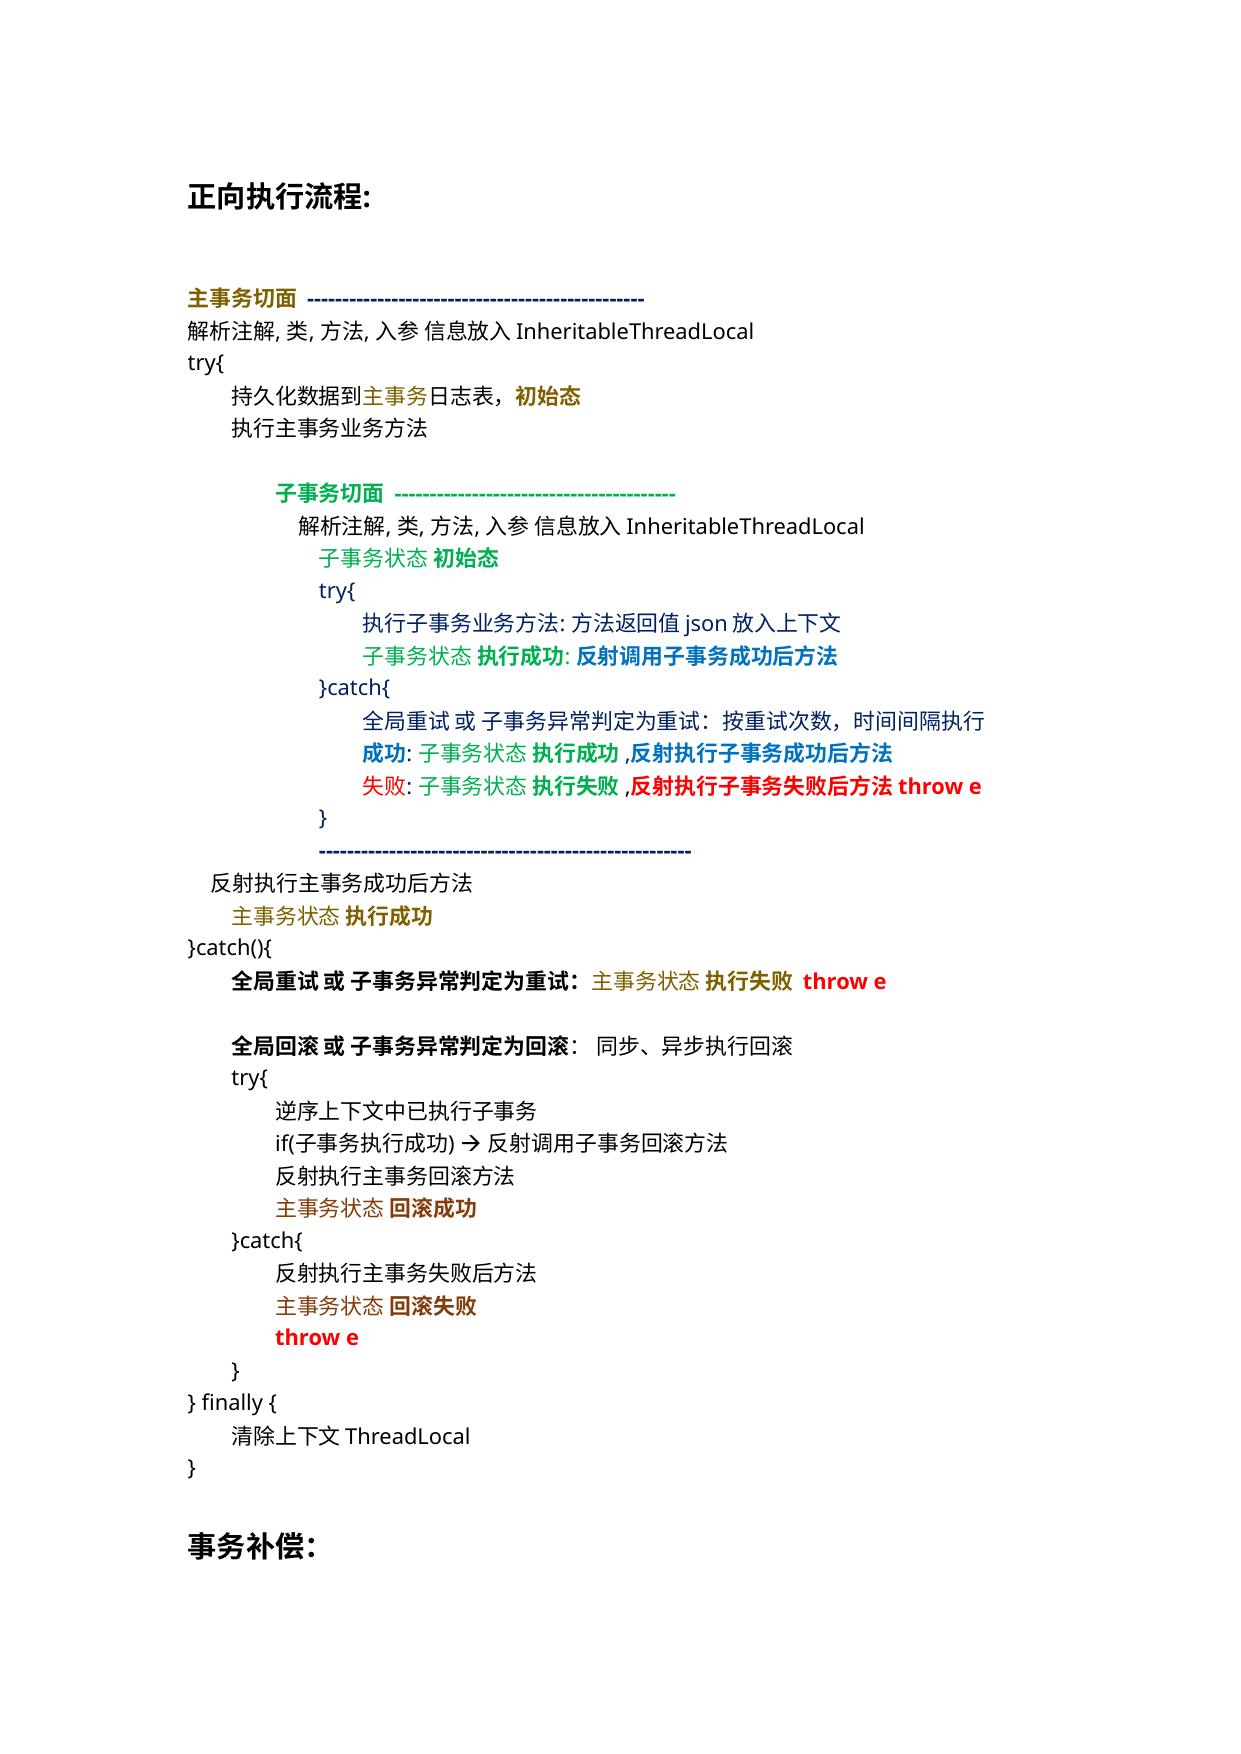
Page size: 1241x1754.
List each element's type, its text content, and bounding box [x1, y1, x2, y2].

text 执行主事务业务方法 [187, 411, 1053, 443]
text 子事务状态 初始态 [275, 541, 1053, 573]
text 主事务状态 回滚失败 [231, 1288, 1053, 1321]
text if(子事务执行成功) 反射调用子事务回滚方法 [231, 1126, 1053, 1158]
text }catch{ [187, 1223, 1053, 1256]
text 子事务切面 ---------------------------------------- [231, 476, 1053, 508]
text 解析注解, 类, 方法, 入参 信息放入InheritableThreadLocal [187, 313, 1053, 346]
text 持久化数据到主事务日志表，初始态 [187, 378, 1053, 411]
text try{ [187, 346, 1053, 378]
text 反射执行主事务失败后方法 [187, 1256, 1053, 1288]
text 主事务状态 回滚成功 [231, 1191, 1053, 1223]
text 全局重试 或 子事务异常判定为重试：按重试次数，时间间隔执行 [187, 703, 1053, 736]
text 解析注解, 类, 方法, 入参 信息放入InheritableThreadLocal [231, 508, 1053, 541]
text } finally { [187, 1386, 1053, 1418]
text 成功: 子事务状态 执行成功 ,反射执行子事务成功后方法 [319, 736, 1053, 768]
text 失败: 子事务状态 执行失败 ,反射执行子事务失败后方法 throw e [187, 768, 1053, 801]
text try{ [187, 1061, 1053, 1093]
text }catch{ [275, 671, 1053, 703]
text 主事务状态 执行成功 [187, 898, 1053, 931]
text }catch(){ [187, 931, 1053, 963]
text 主事务切面 ------------------------------------------------ [187, 281, 1053, 313]
text try{ [275, 573, 1053, 606]
text 清除上下文ThreadLocal [187, 1418, 1053, 1451]
text 子事务状态 执行成功: 反射调用子事务成功后方法 [319, 638, 1053, 671]
text } [275, 801, 1053, 833]
subtitle 正向执行流程: [187, 162, 1053, 227]
text 全局回滚 或 子事务异常判定为回滚： 同步、异步执行回滚 [187, 1028, 1053, 1061]
text 全局重试 或 子事务异常判定为重试：主事务状态 执行失败 throw e [187, 963, 1053, 996]
subtitle 事务补偿： [187, 1512, 1053, 1577]
text } [187, 1353, 1053, 1386]
text } [187, 1451, 1053, 1483]
text 执行子事务业务方法: 方法返回值json放入上下文 [187, 606, 1053, 638]
text 反射执行主事务成功后方法 [187, 866, 1053, 898]
text 逆序上下文中已执行子事务 [231, 1093, 1053, 1126]
text ----------------------------------------------------- [275, 833, 1053, 866]
text 反射执行主事务回滚方法 [231, 1158, 1053, 1191]
text throw e [231, 1321, 1053, 1353]
